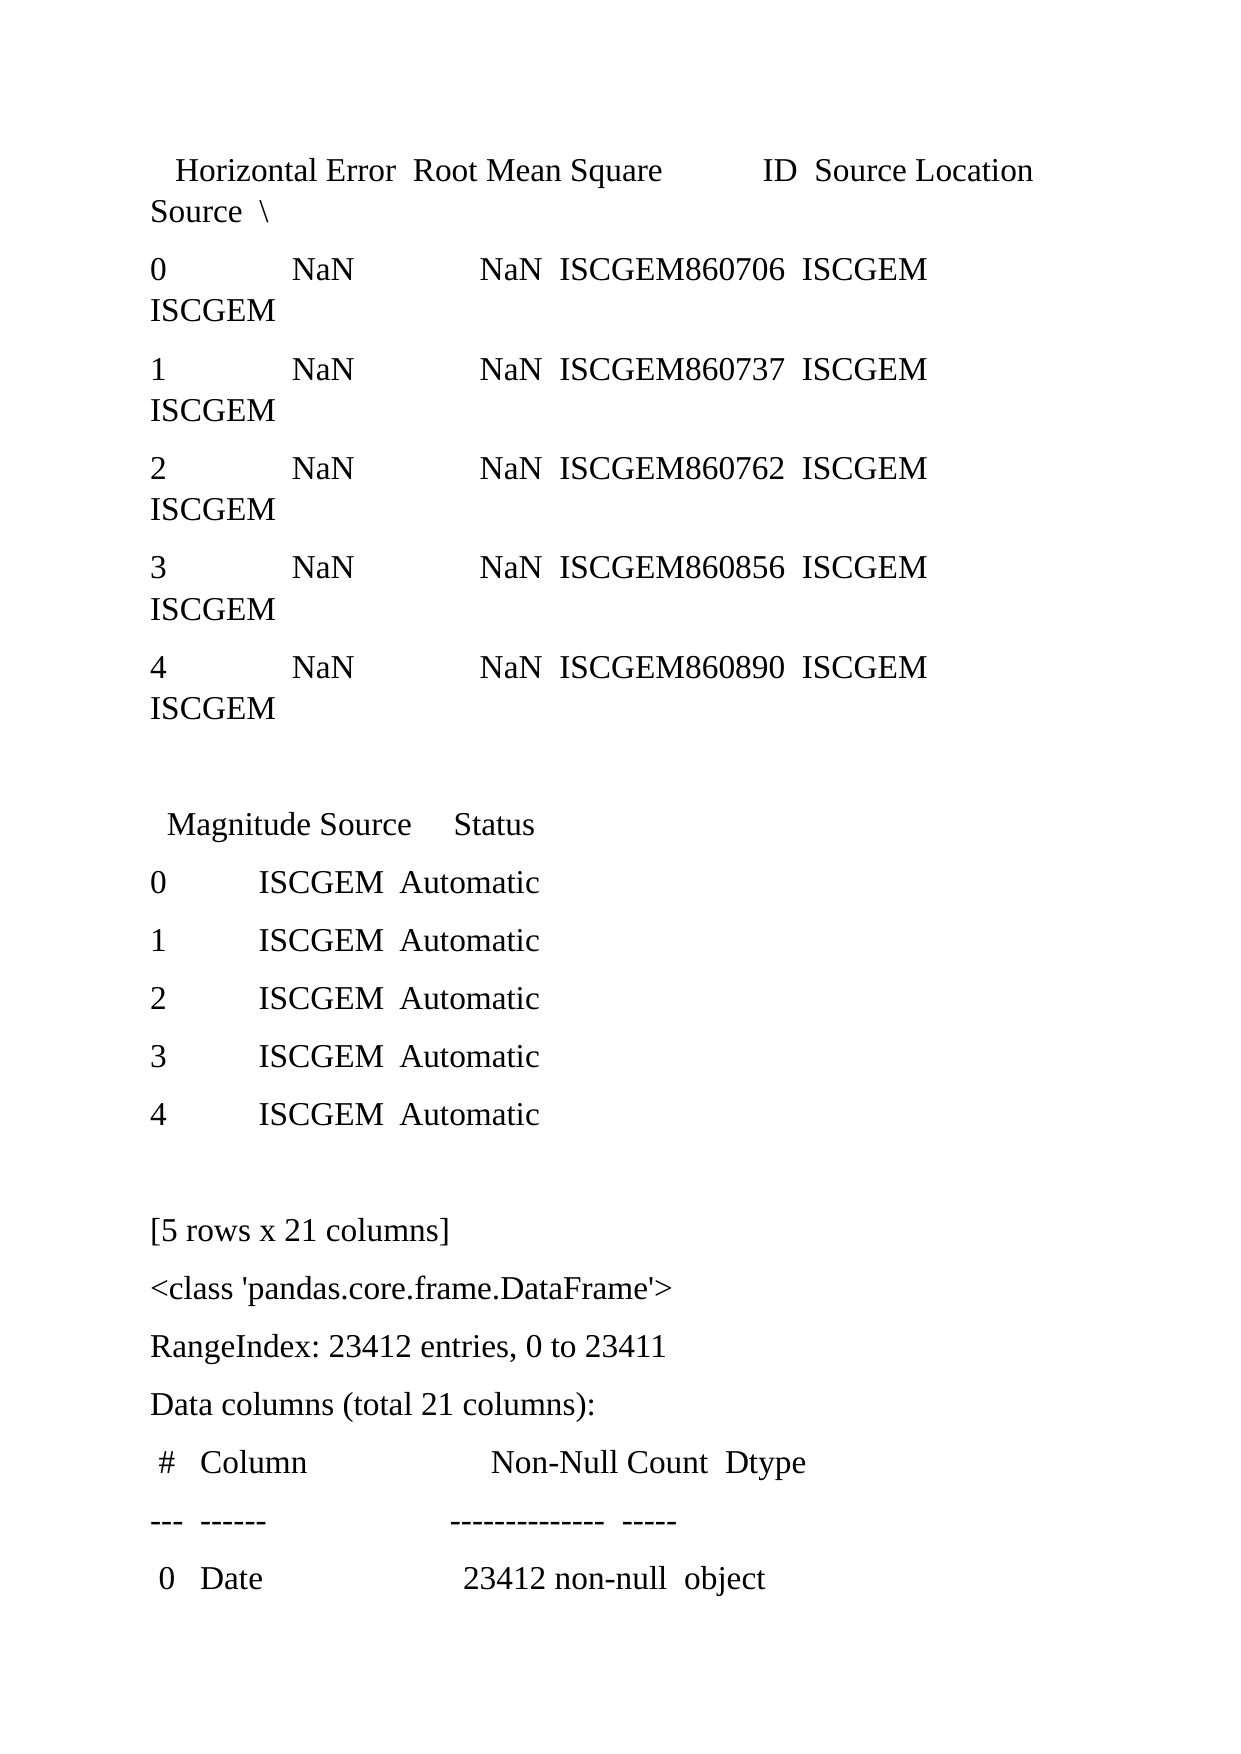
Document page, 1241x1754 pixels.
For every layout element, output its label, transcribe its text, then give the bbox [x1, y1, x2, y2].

text 0 ISCGEM Automatic [150, 862, 1090, 901]
text 3 NaN NaN ISCGEM860856 ISCGEM ISCGEM [150, 547, 1090, 627]
text 3 ISCGEM Automatic [150, 1036, 1090, 1075]
text 4 ISCGEM Automatic [150, 1094, 1090, 1133]
text [5 rows x 21 columns] [150, 1210, 1090, 1249]
text 1 ISCGEM Automatic [150, 920, 1090, 959]
text 0 NaN NaN ISCGEM860706 ISCGEM ISCGEM [150, 249, 1090, 329]
text 0 Date 23412 non-null object [150, 1558, 1090, 1597]
text # Column Non-Null Count Dtype [150, 1442, 1090, 1481]
text 2 ISCGEM Automatic [150, 978, 1090, 1017]
text Magnitude Source Status [150, 804, 1090, 843]
text --- ------ -------------- ----- [150, 1501, 1090, 1539]
text Data columns (total 21 columns): [150, 1384, 1090, 1423]
text RangeIndex: 23412 entries, 0 to 23411 [150, 1326, 1090, 1365]
text <class 'pandas.core.frame.DataFrame'> [150, 1268, 1090, 1307]
text 2 NaN NaN ISCGEM860762 ISCGEM ISCGEM [150, 448, 1090, 528]
text 1 NaN NaN ISCGEM860737 ISCGEM ISCGEM [150, 349, 1090, 428]
text 4 NaN NaN ISCGEM860890 ISCGEM ISCGEM [150, 647, 1090, 727]
text Horizontal Error Root Mean Square ID Source Location Source \ [150, 150, 1090, 230]
